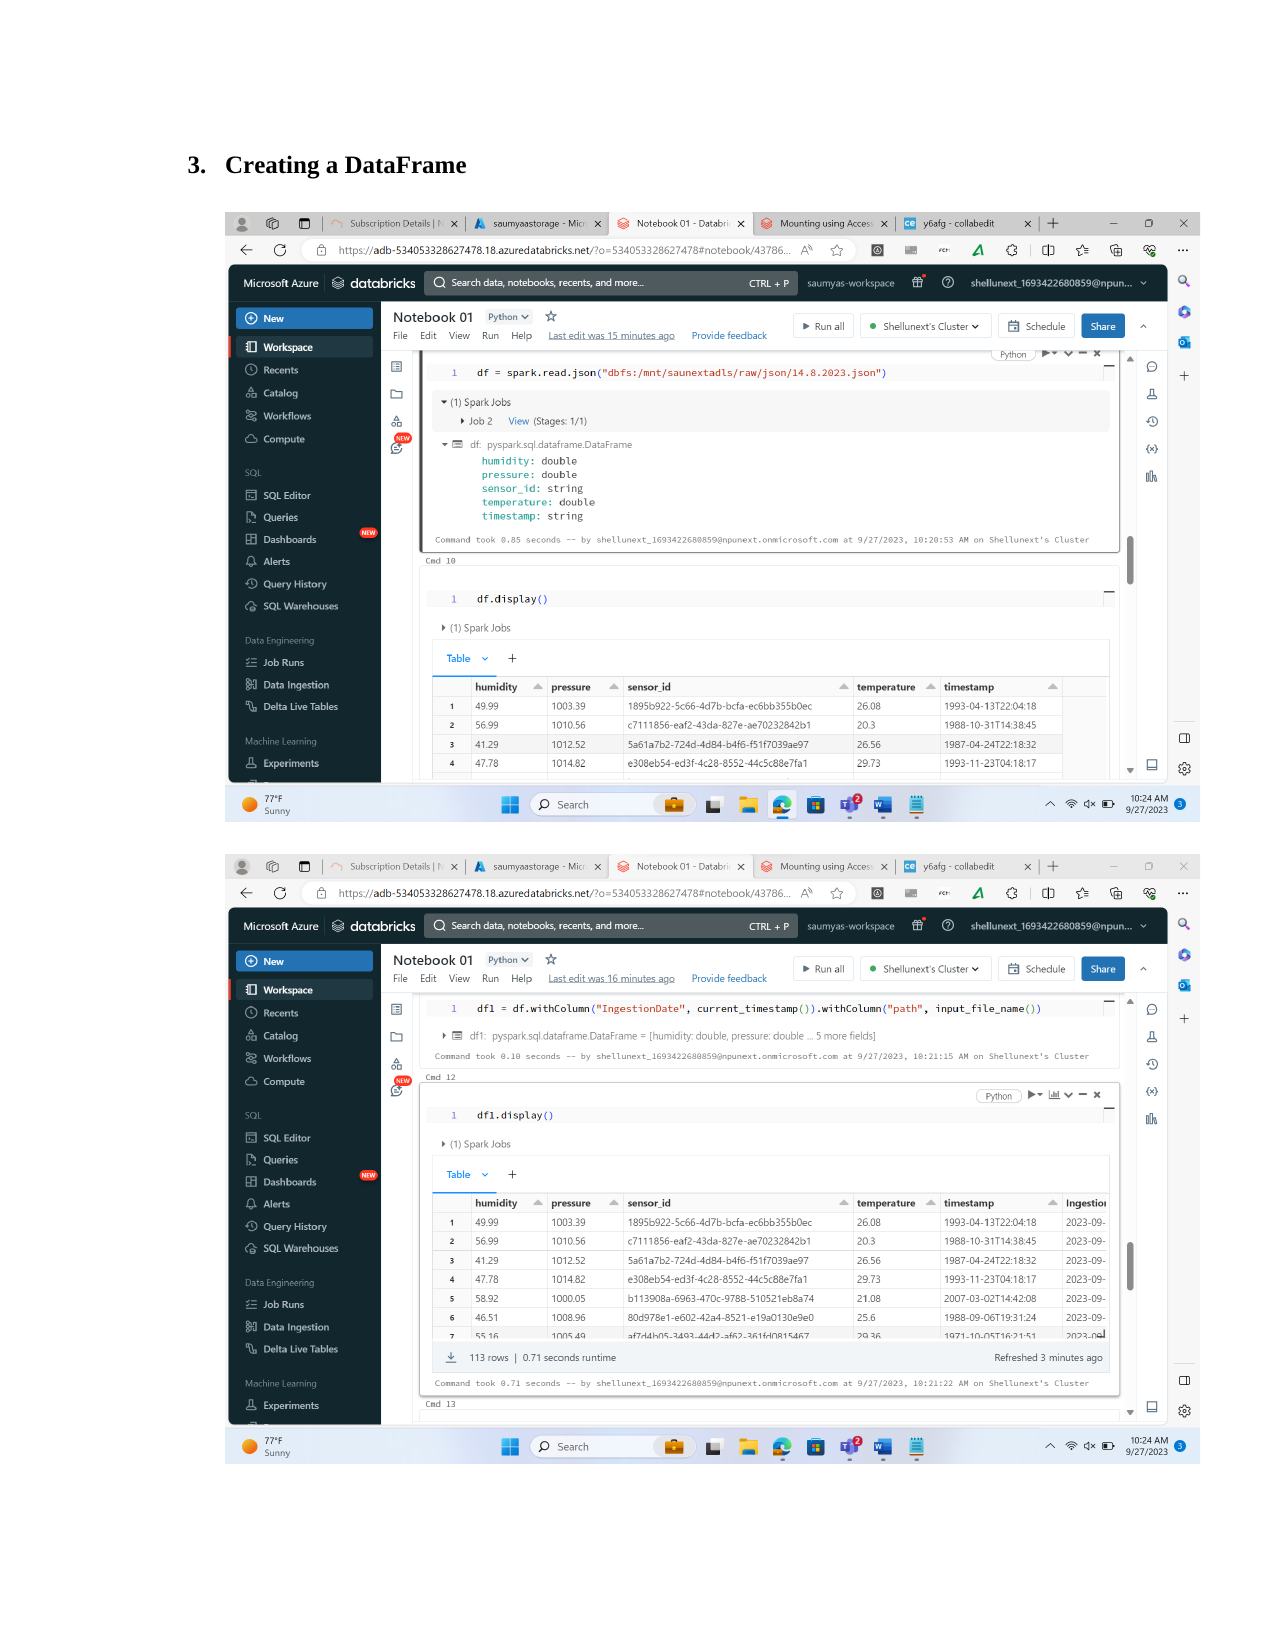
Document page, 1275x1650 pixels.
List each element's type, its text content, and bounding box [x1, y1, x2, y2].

list Creating a DataFrame [187, 150, 1125, 179]
picture [225, 212, 1200, 822]
picture [225, 854, 1200, 1464]
